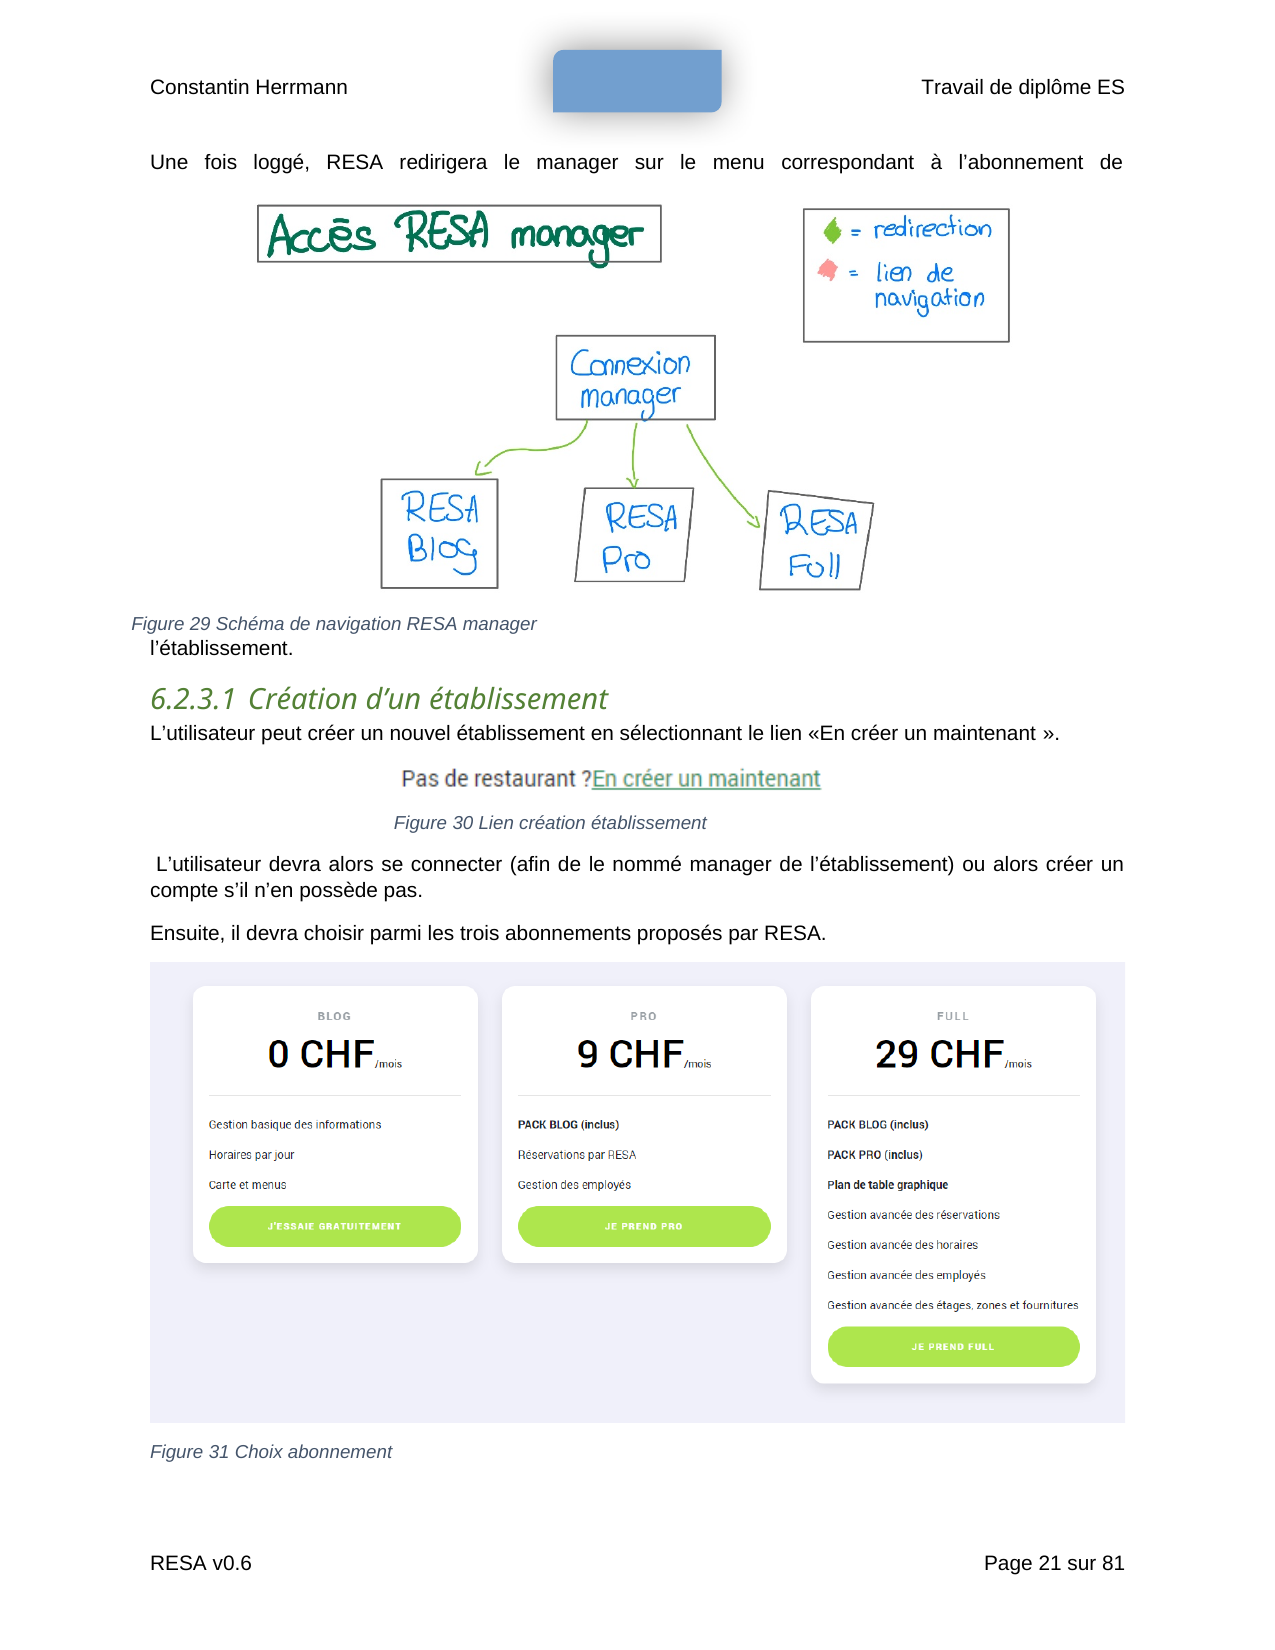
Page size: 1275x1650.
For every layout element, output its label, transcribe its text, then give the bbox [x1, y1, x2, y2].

subtitle Création d’un établissement [150, 678, 1125, 718]
text Figure 31 Choix abonnement [150, 1441, 1125, 1462]
text L’utilisateur peut créer un nouvel établissement en sélectionnant le lien «En créer un maintenant ». [150, 721, 1125, 745]
picture [243, 194, 1032, 594]
picture [393, 762, 844, 803]
text Ensuite, il devra choisir parmi les trois abonnements proposés par RESA. [150, 920, 1125, 944]
text L’utilisateur devra alors se connecter (afin de le nommé manager de l’établissement) ou alors créer un compte s’il n’en possède pas. [150, 763, 1125, 902]
picture [150, 962, 1125, 1423]
